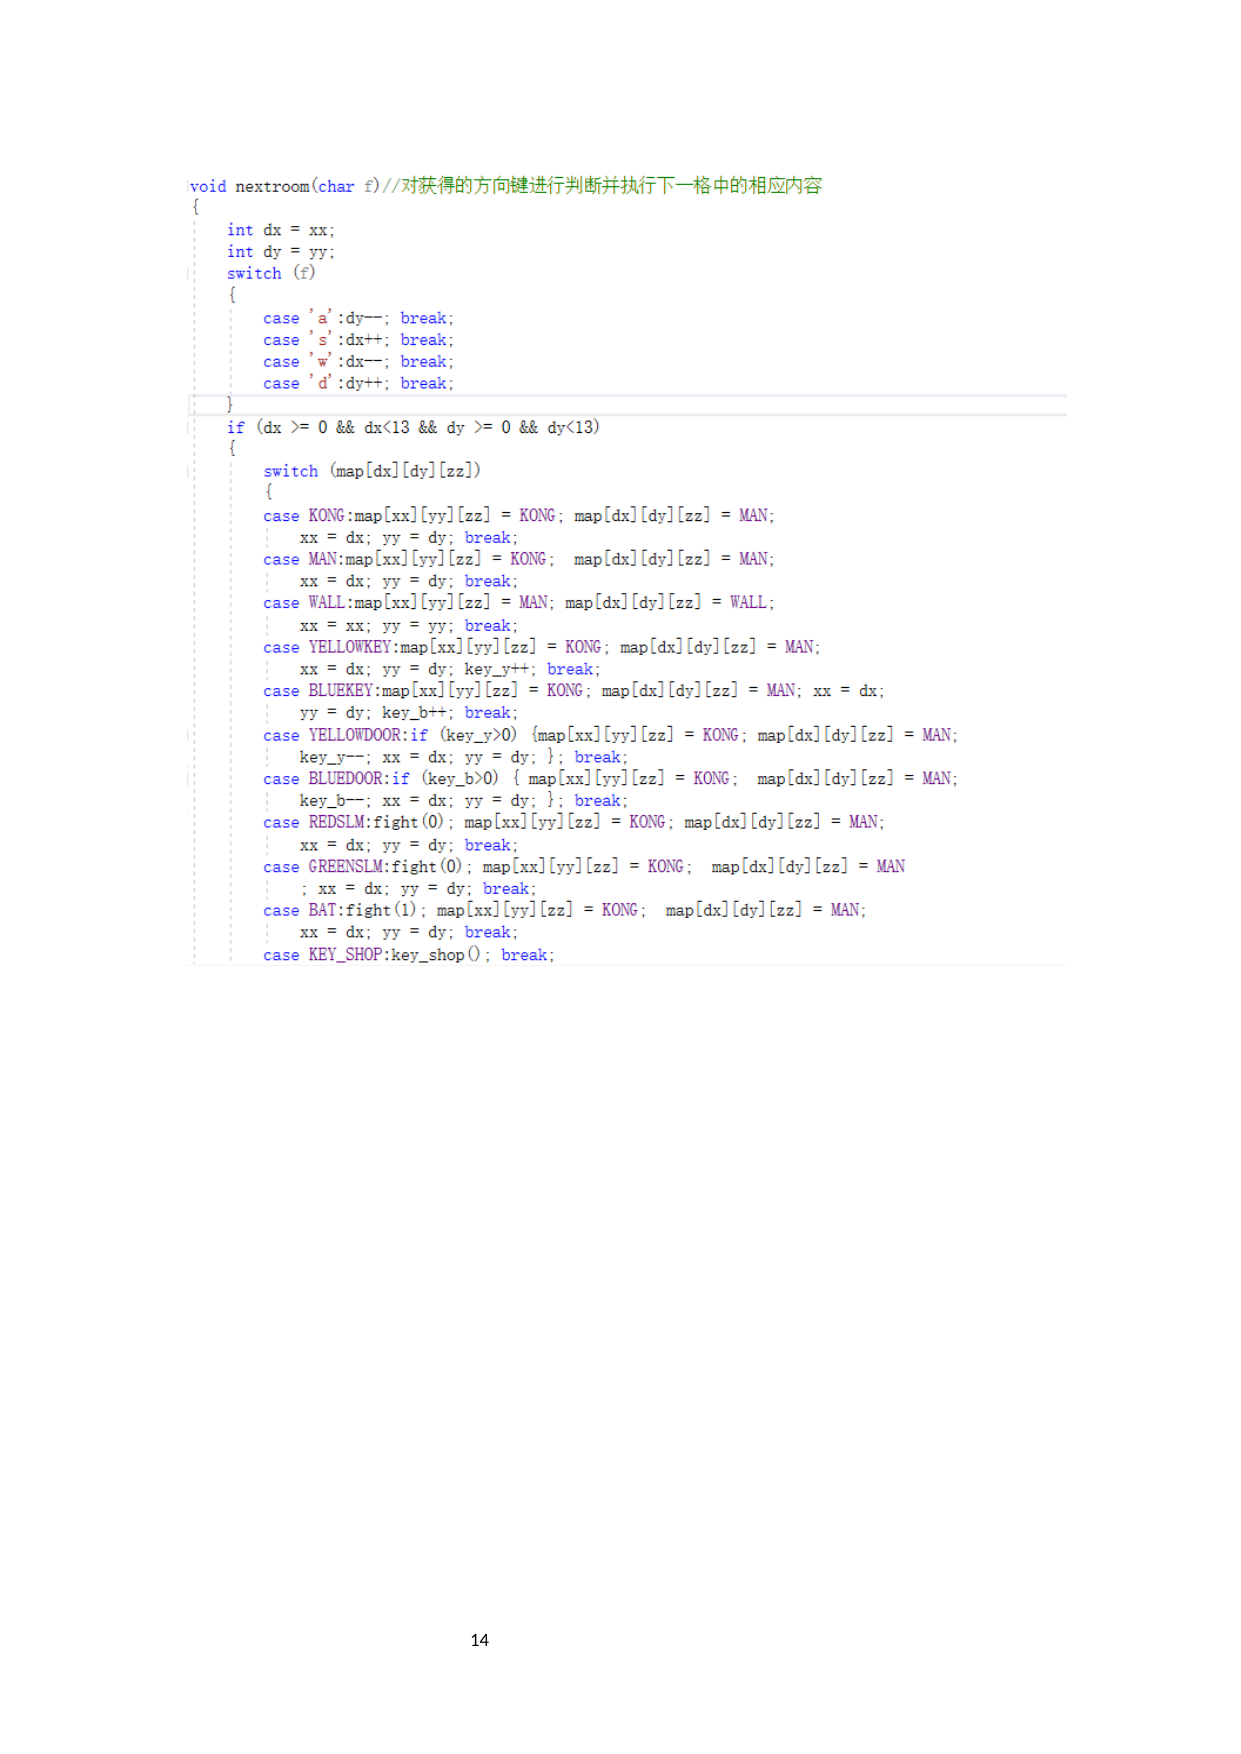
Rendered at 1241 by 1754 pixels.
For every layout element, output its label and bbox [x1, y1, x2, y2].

picture [187, 162, 1067, 966]
